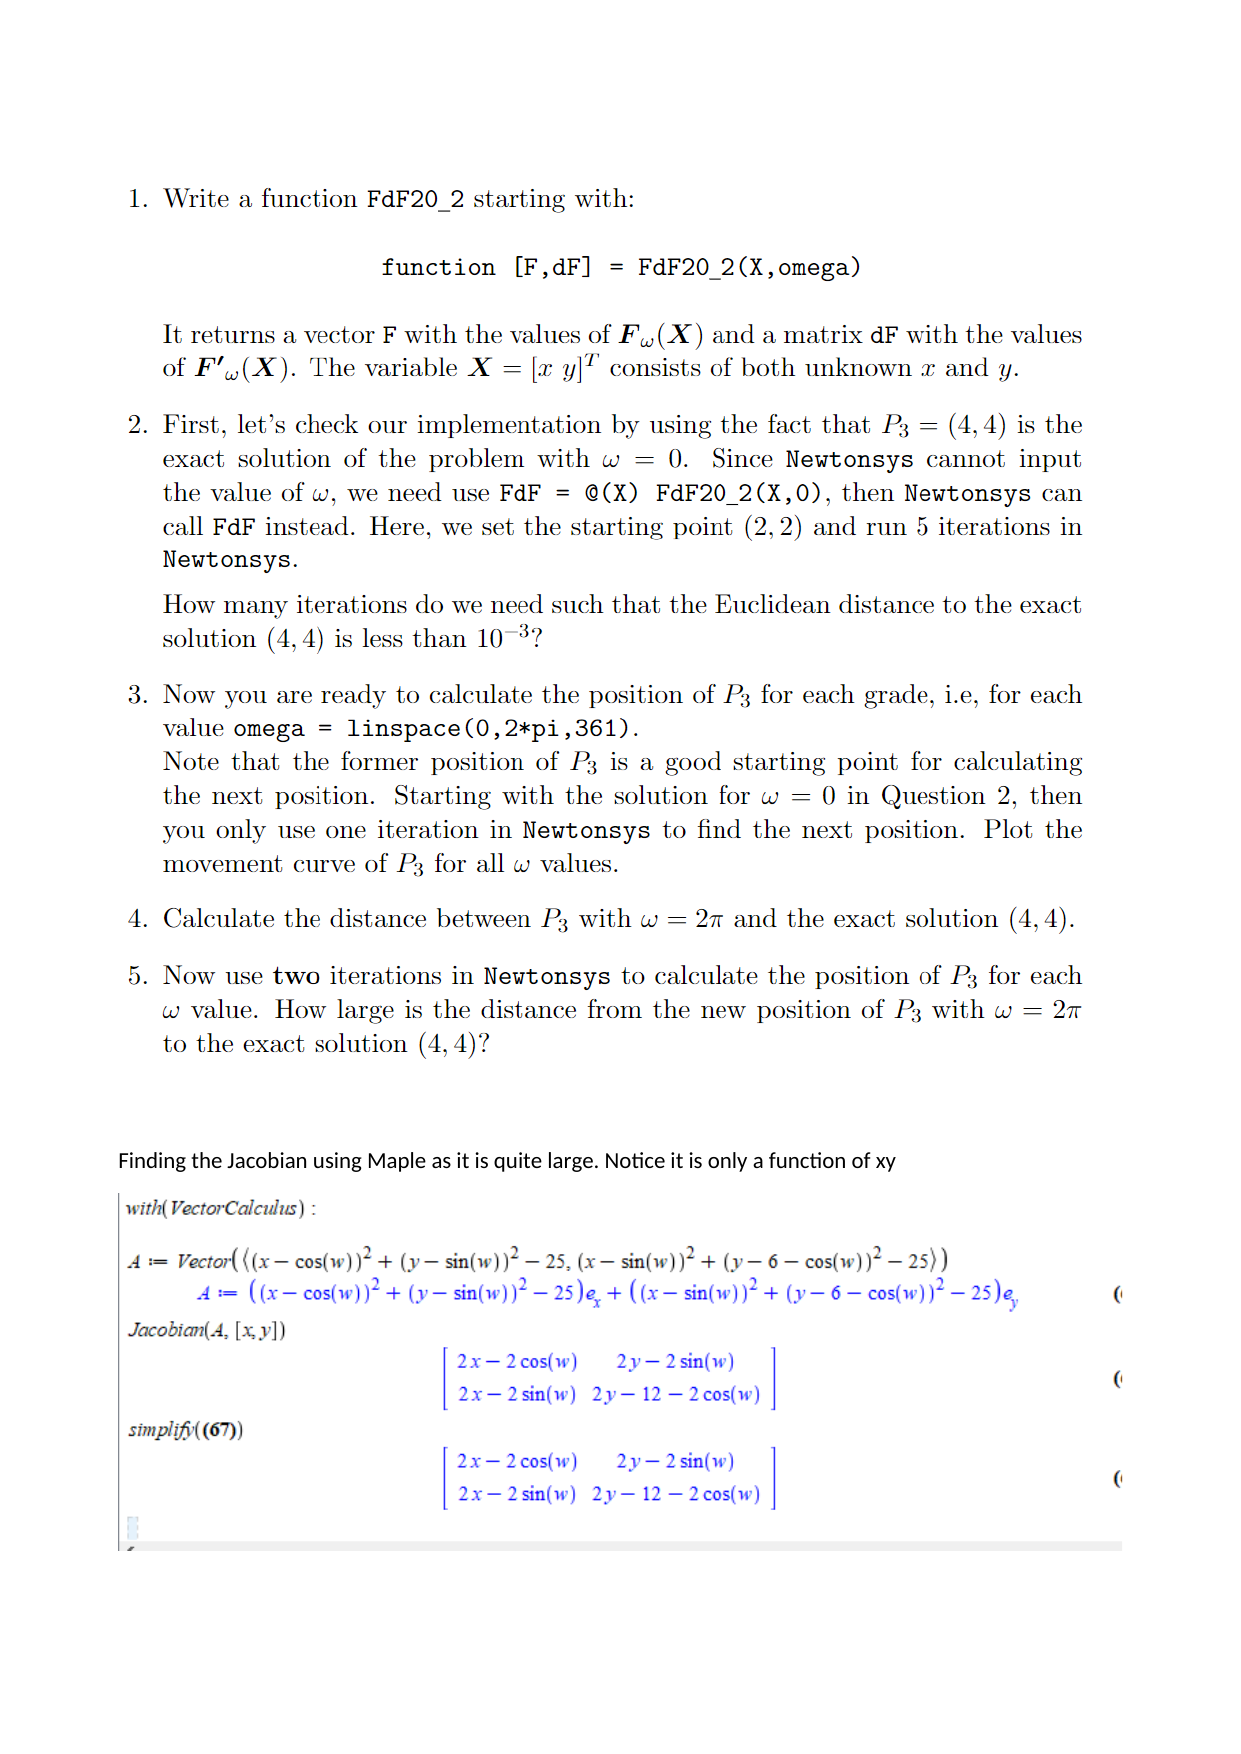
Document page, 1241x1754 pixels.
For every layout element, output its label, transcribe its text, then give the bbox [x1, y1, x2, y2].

picture [118, 1193, 1123, 1551]
text Finding the Jacobian using Maple as it is quite large. Notice it is only a function of xy [118, 1146, 1122, 1174]
picture [118, 177, 1123, 1081]
